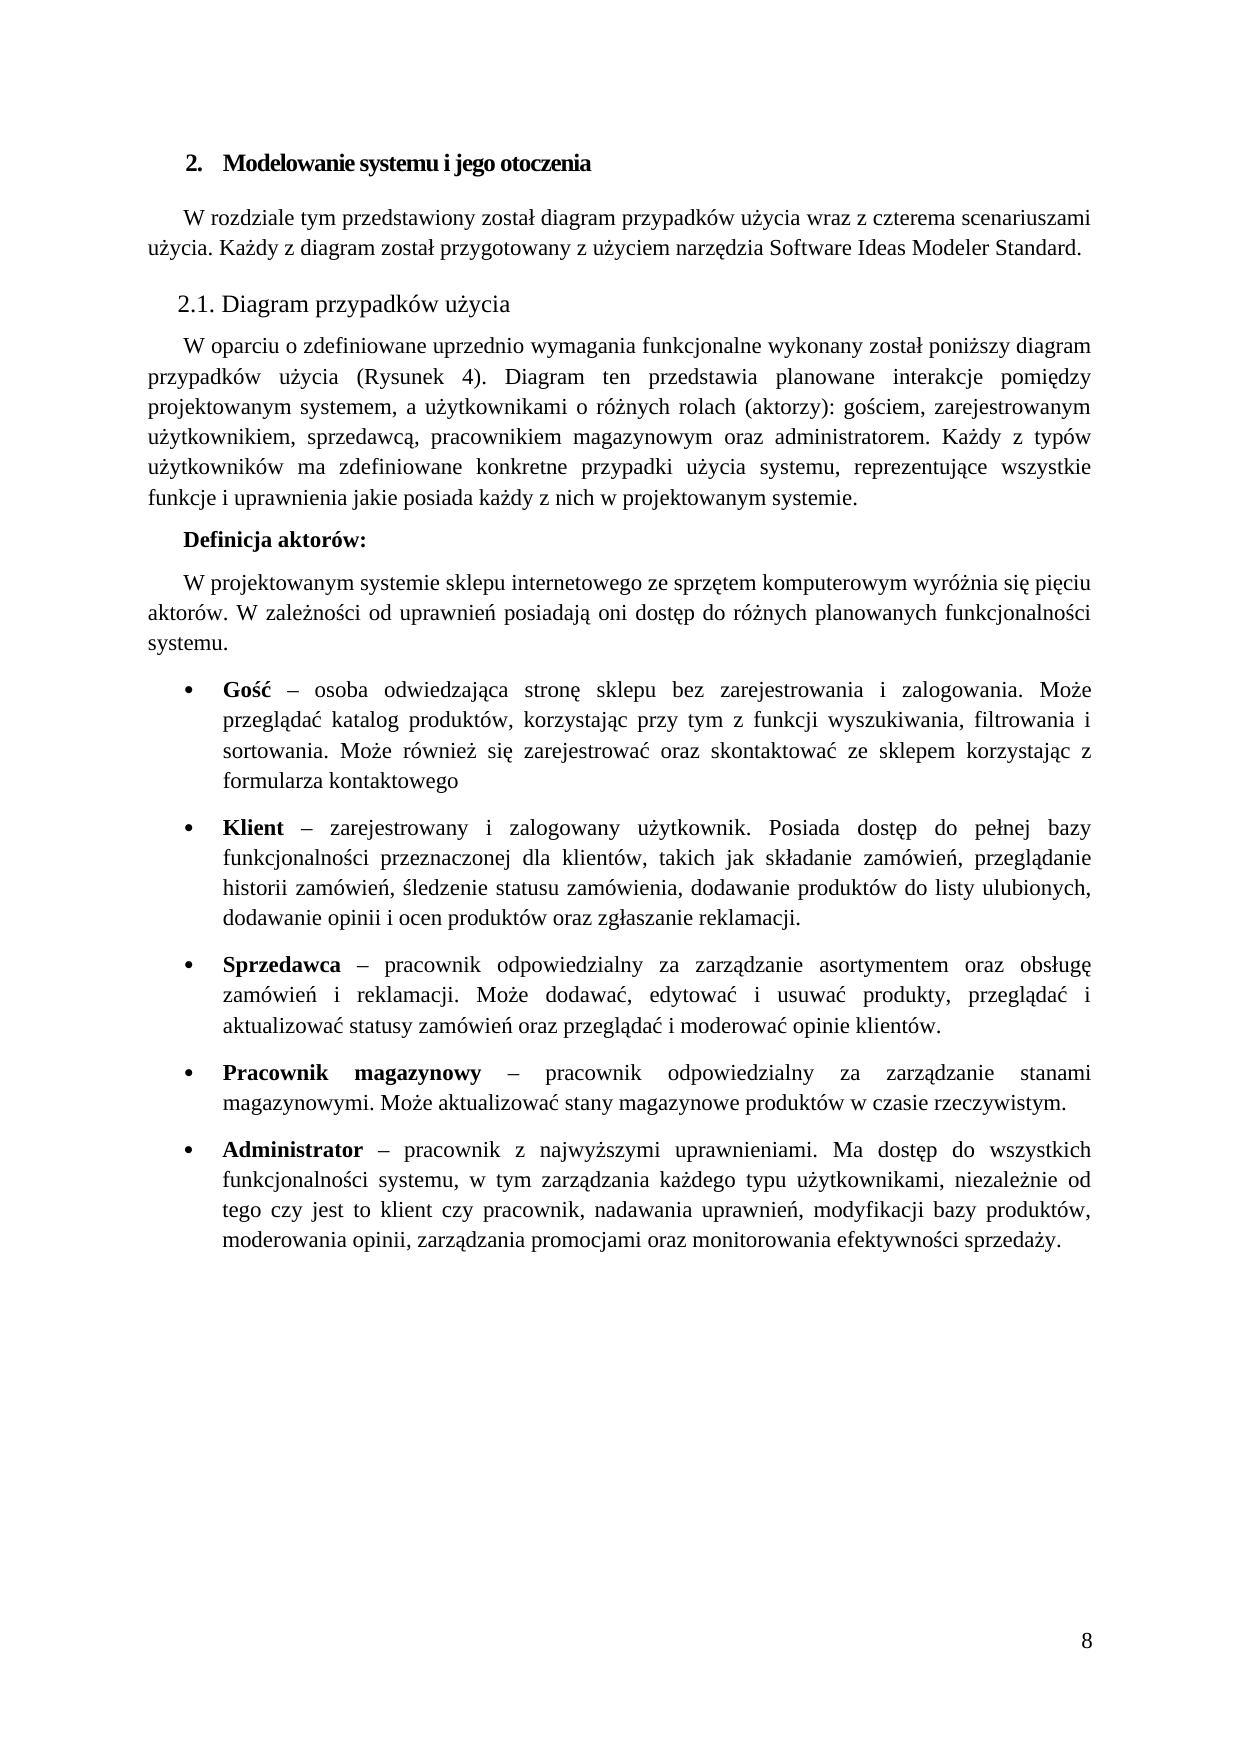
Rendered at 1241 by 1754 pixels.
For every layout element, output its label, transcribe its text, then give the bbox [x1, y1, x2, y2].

subtitle Diagram przypadków użycia [177, 289, 1093, 318]
list Gość – osoba odwiedzająca stronę sklepu bez zarejestrowania i zalogowania. Może przeglądać katalog produktów, korzystając przy tym z funkcji wyszukiwania, filtrowania i sortowania. Może również się zarejestrować oraz skontaktować ze sklepem korzystając z formularza kontaktowego [185, 676, 1093, 793]
title Modelowanie systemu i jego otoczenia [185, 148, 1093, 176]
text W projektowanym systemie sklepu internetowego ze sprzętem komputerowym wyróżnia się pięciu aktorów. W zależności od uprawnień posiadają oni dostęp do różnych planowanych funkcjonalności systemu. [148, 569, 1093, 656]
list Sprzedawca – pracownik odpowiedzialny za zarządzanie asortymentem oraz obsługę zamówień i reklamacji. Może dodawać, edytować i usuwać produkty, przeglądać i aktualizować statusy zamówień oraz przeglądać i moderować opinie klientów. [185, 951, 1093, 1038]
list Klient – zarejestrowany i zalogowany użytkownik. Posiada dostęp do pełnej bazy funkcjonalności przeznaczonej dla klientów, takich jak składanie zamówień, przeglądanie historii zamówień, śledzenie statusu zamówienia, dodawanie produktów do listy ulubionych, dodawanie opinii i ocen produktów oraz zgłaszanie reklamacji. [185, 814, 1093, 931]
text W oparciu o zdefiniowane uprzednio wymagania funkcjonalne wykonany został poniższy diagram przypadków użycia (Rysunek 4). Diagram ten przedstawia planowane interakcje pomiędzy projektowanym systemem, a użytkownikami o różnych rolach (aktorzy): gościem, zarejestrowanym użytkownikiem, sprzedawcą, pracownikiem magazynowym oraz administratorem. Każdy z typów użytkowników ma zdefiniowane konkretne przypadki użycia systemu, reprezentujące wszystkie funkcje i uprawnienia jakie posiada każdy z nich w projektowanym systemie. [148, 333, 1093, 510]
list Administrator – pracownik z najwyższymi uprawnieniami. Ma dostęp do wszystkich funkcjonalności systemu, w tym zarządzania każdego typu użytkownikami, niezależnie od tego czy jest to klient czy pracownik, nadawania uprawnień, modyfikacji bazy produktów, moderowania opinii, zarządzania promocjami oraz monitorowania efektywności sprzedaży. [185, 1136, 1093, 1253]
text W rozdziale tym przedstawiony został diagram przypadków użycia wraz z czterema scenariuszami użycia. Każdy z diagram został przygotowany z użyciem narzędzia Software Ideas Modeler Standard. [148, 204, 1093, 260]
list Pracownik magazynowy – pracownik odpowiedzialny za zarządzanie stanami magazynowymi. Może aktualizować stany magazynowe produktów w czasie rzeczywistym. [185, 1059, 1093, 1115]
text Definicja aktorów: [148, 526, 1093, 553]
